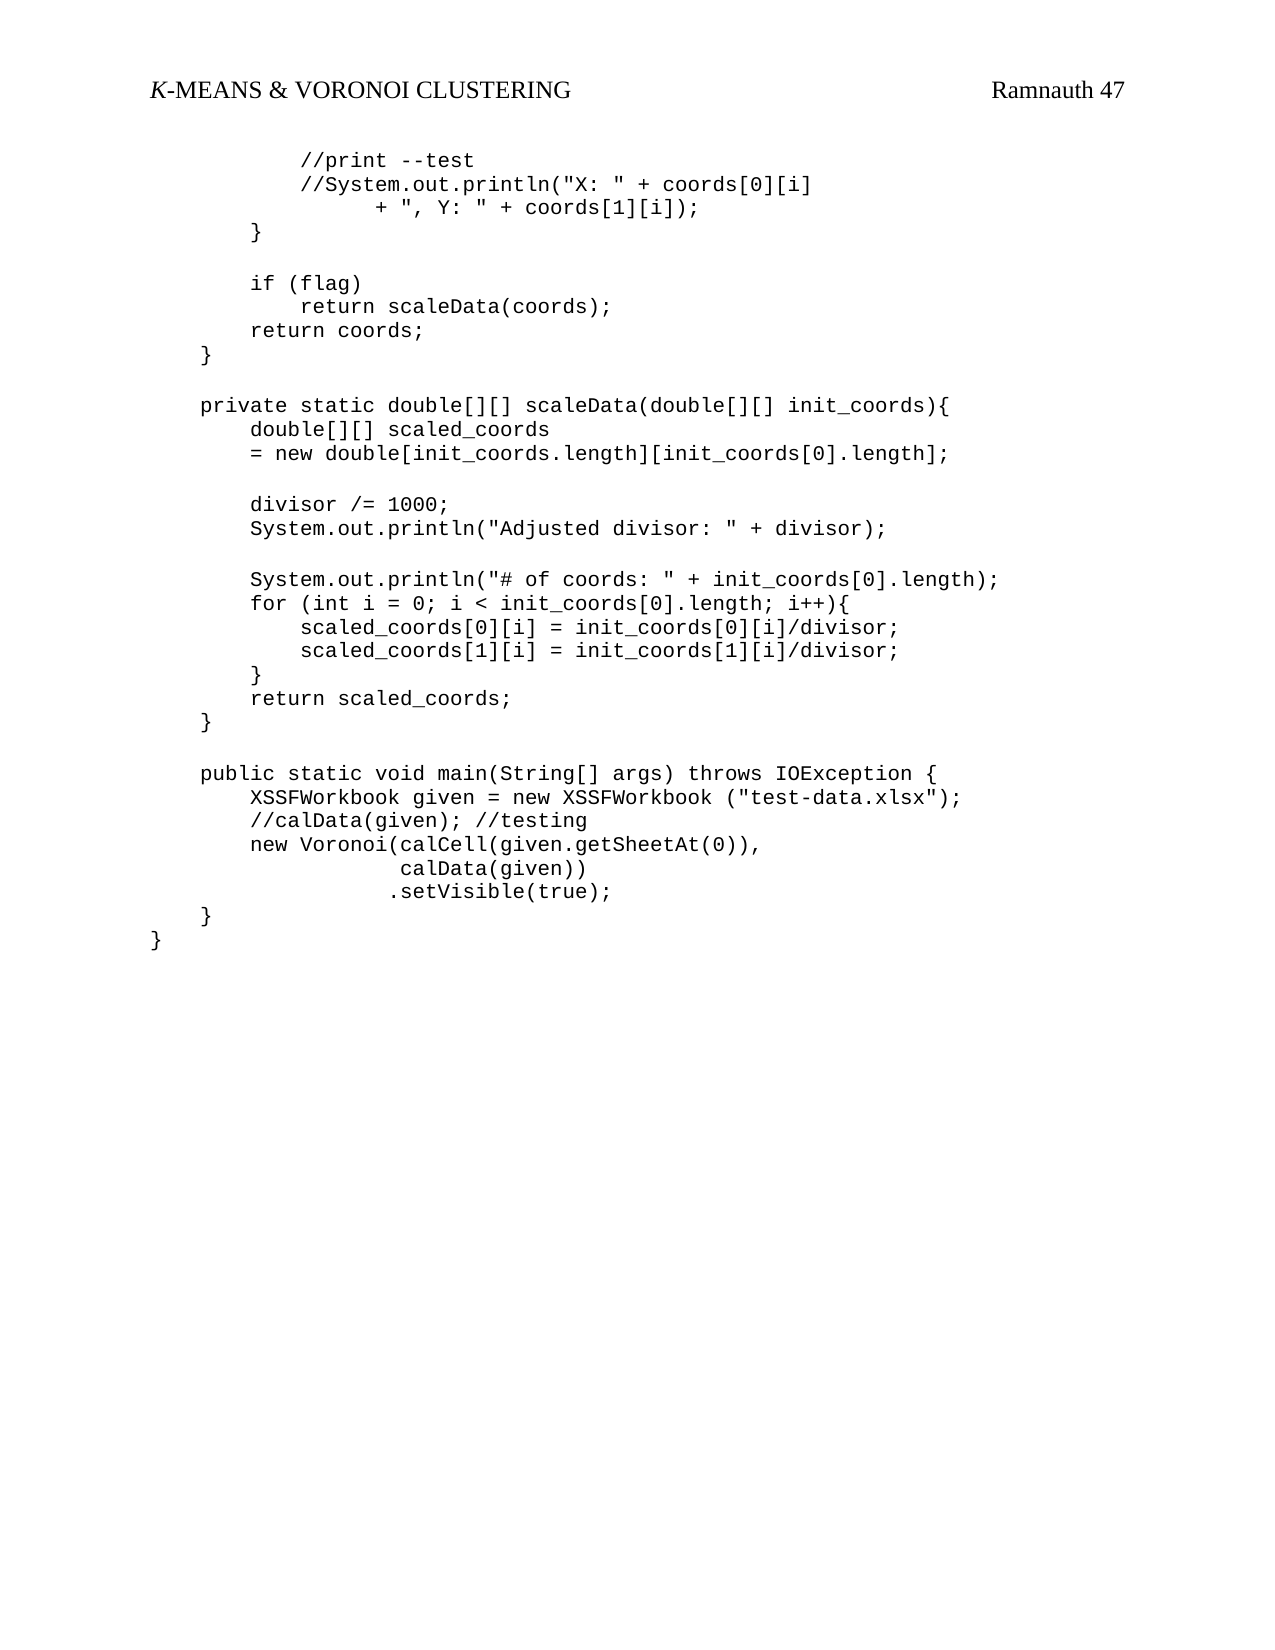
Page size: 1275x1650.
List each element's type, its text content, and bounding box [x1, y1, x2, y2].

text return scaleData(coords); [150, 296, 1125, 320]
text //print --test [150, 150, 1125, 174]
text = new double[init_coords.length][init_coords[0].length]; [150, 442, 1125, 466]
text divisor /= 1000; [150, 494, 1125, 518]
text } [150, 905, 1125, 928]
text } [150, 664, 1125, 688]
text double[][] scaled_coords [150, 419, 1125, 442]
text System.out.println("# of coords: " + init_coords[0].length); [150, 569, 1125, 593]
text + ", Y: " + coords[1][i]); [300, 197, 1125, 221]
text scaled_coords[0][i] = init_coords[0][i]/divisor; [150, 617, 1125, 640]
text //calData(given); //testing [150, 810, 1125, 834]
text public static void main(String[] args) throws IOException { [150, 763, 1125, 787]
text calData(given)) [225, 858, 1125, 881]
text private static double[][] scaleData(double[][] init_coords){ [150, 395, 1125, 419]
text //System.out.println("X: " + coords[0][i] [150, 174, 1125, 197]
text scaled_coords[1][i] = init_coords[1][i]/divisor; [150, 640, 1125, 664]
text } [150, 221, 1125, 244]
text return coords; [150, 320, 1125, 343]
text } [150, 928, 1125, 952]
text .setVisible(true); [225, 881, 1125, 905]
text System.out.println("Adjusted divisor: " + divisor); [150, 518, 1125, 541]
text return scaled_coords; [150, 688, 1125, 711]
text } [150, 711, 1125, 735]
text } [150, 343, 1125, 367]
text new Voronoi(calCell(given.getSheetAt(0)), [225, 834, 1125, 858]
text for (int i = 0; i < init_coords[0].length; i++){ [150, 593, 1125, 617]
text if (flag) [150, 273, 1125, 296]
text XSSFWorkbook given = new XSSFWorkbook ("test-data.xlsx"); [150, 787, 1125, 810]
